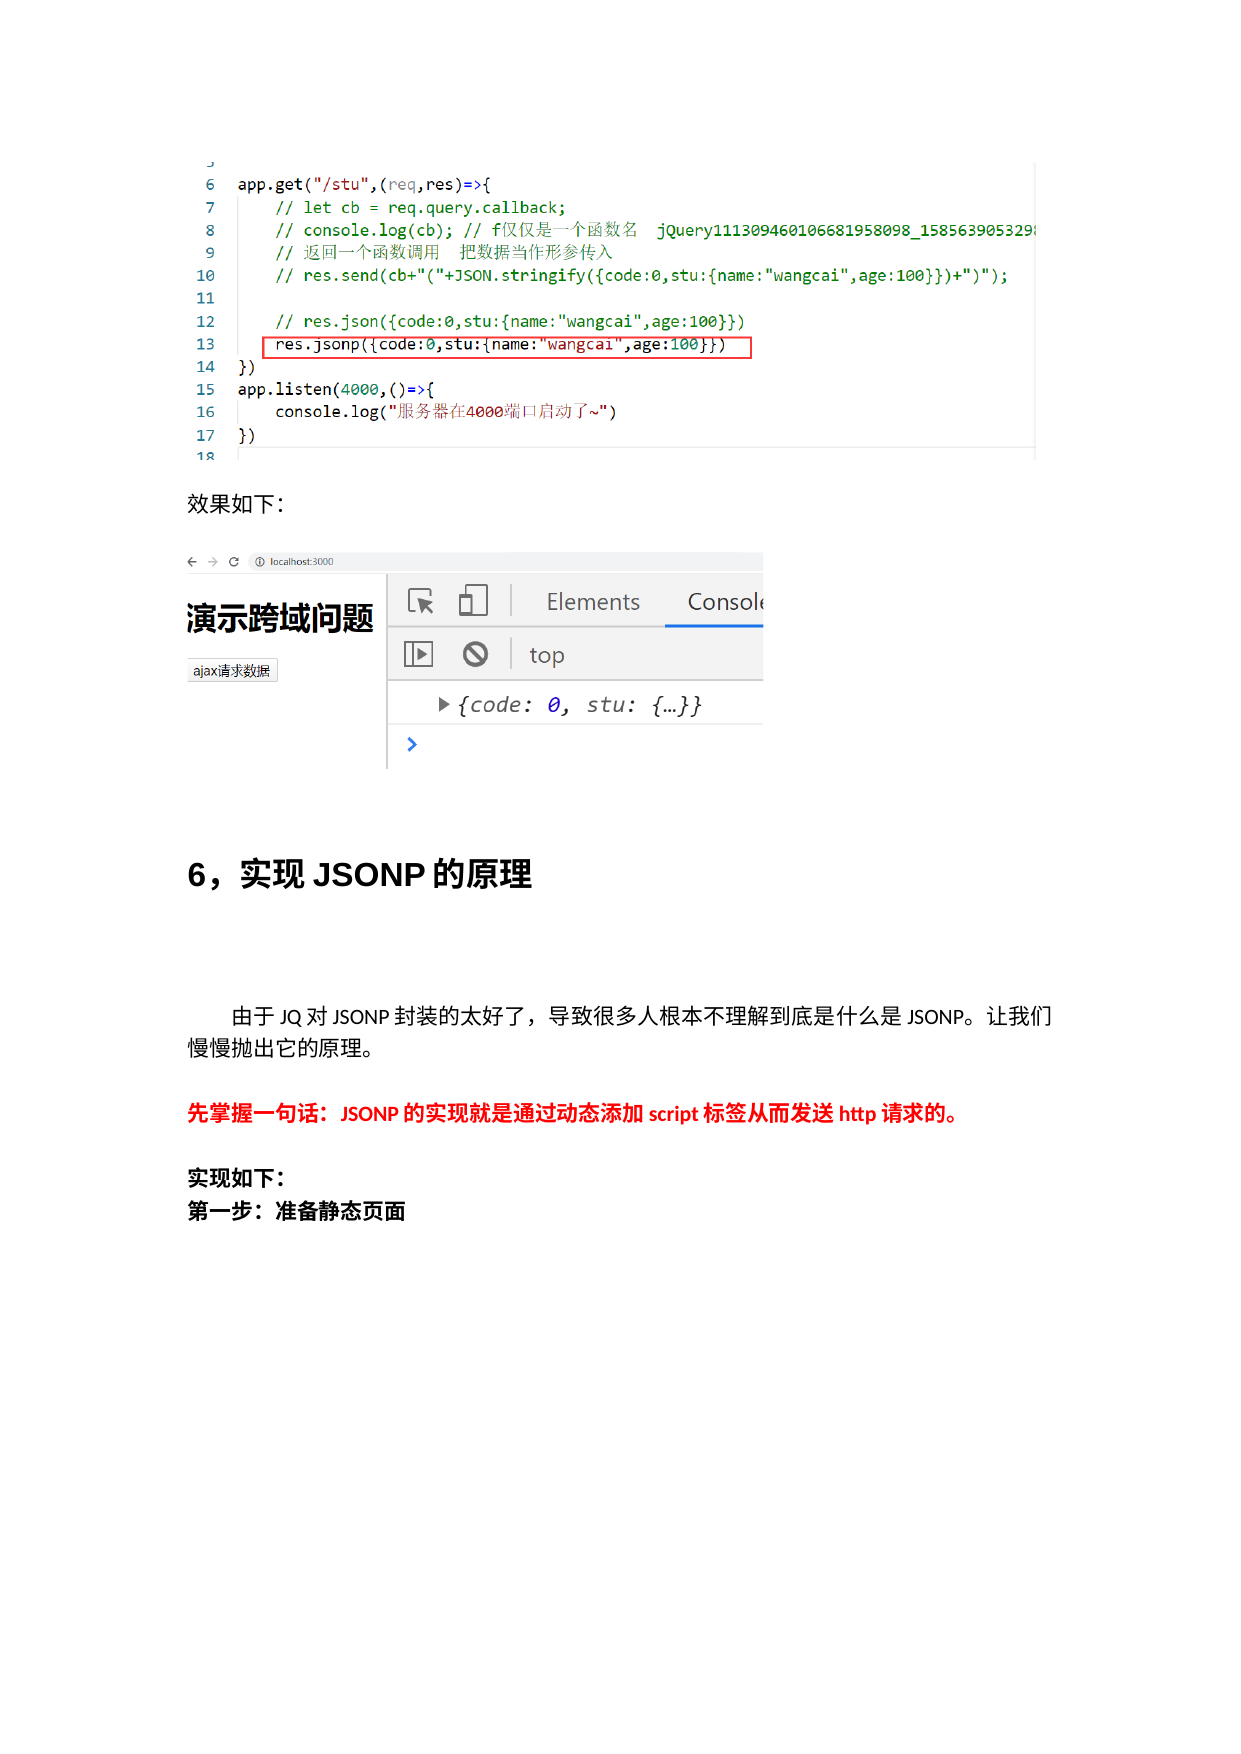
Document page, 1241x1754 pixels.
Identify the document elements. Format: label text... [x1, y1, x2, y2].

text 由于JQ对JSONP封装的太好了，导致很多人根本不理解到底是什么是JSONP。让我们慢慢抛出它的原理。 [187, 998, 1053, 1063]
text 先掌握一句话：JSONP的实现就是通过动态添加script标签从而发送http请求的。 [187, 1096, 1053, 1128]
picture [187, 552, 764, 769]
text 效果如下： [187, 487, 1053, 552]
text 实现如下： [187, 1161, 1053, 1193]
subtitle 6，实现JSONP的原理 [187, 839, 1053, 904]
text 第一步：准备静态页面 [187, 1193, 1053, 1226]
picture [187, 162, 1052, 460]
